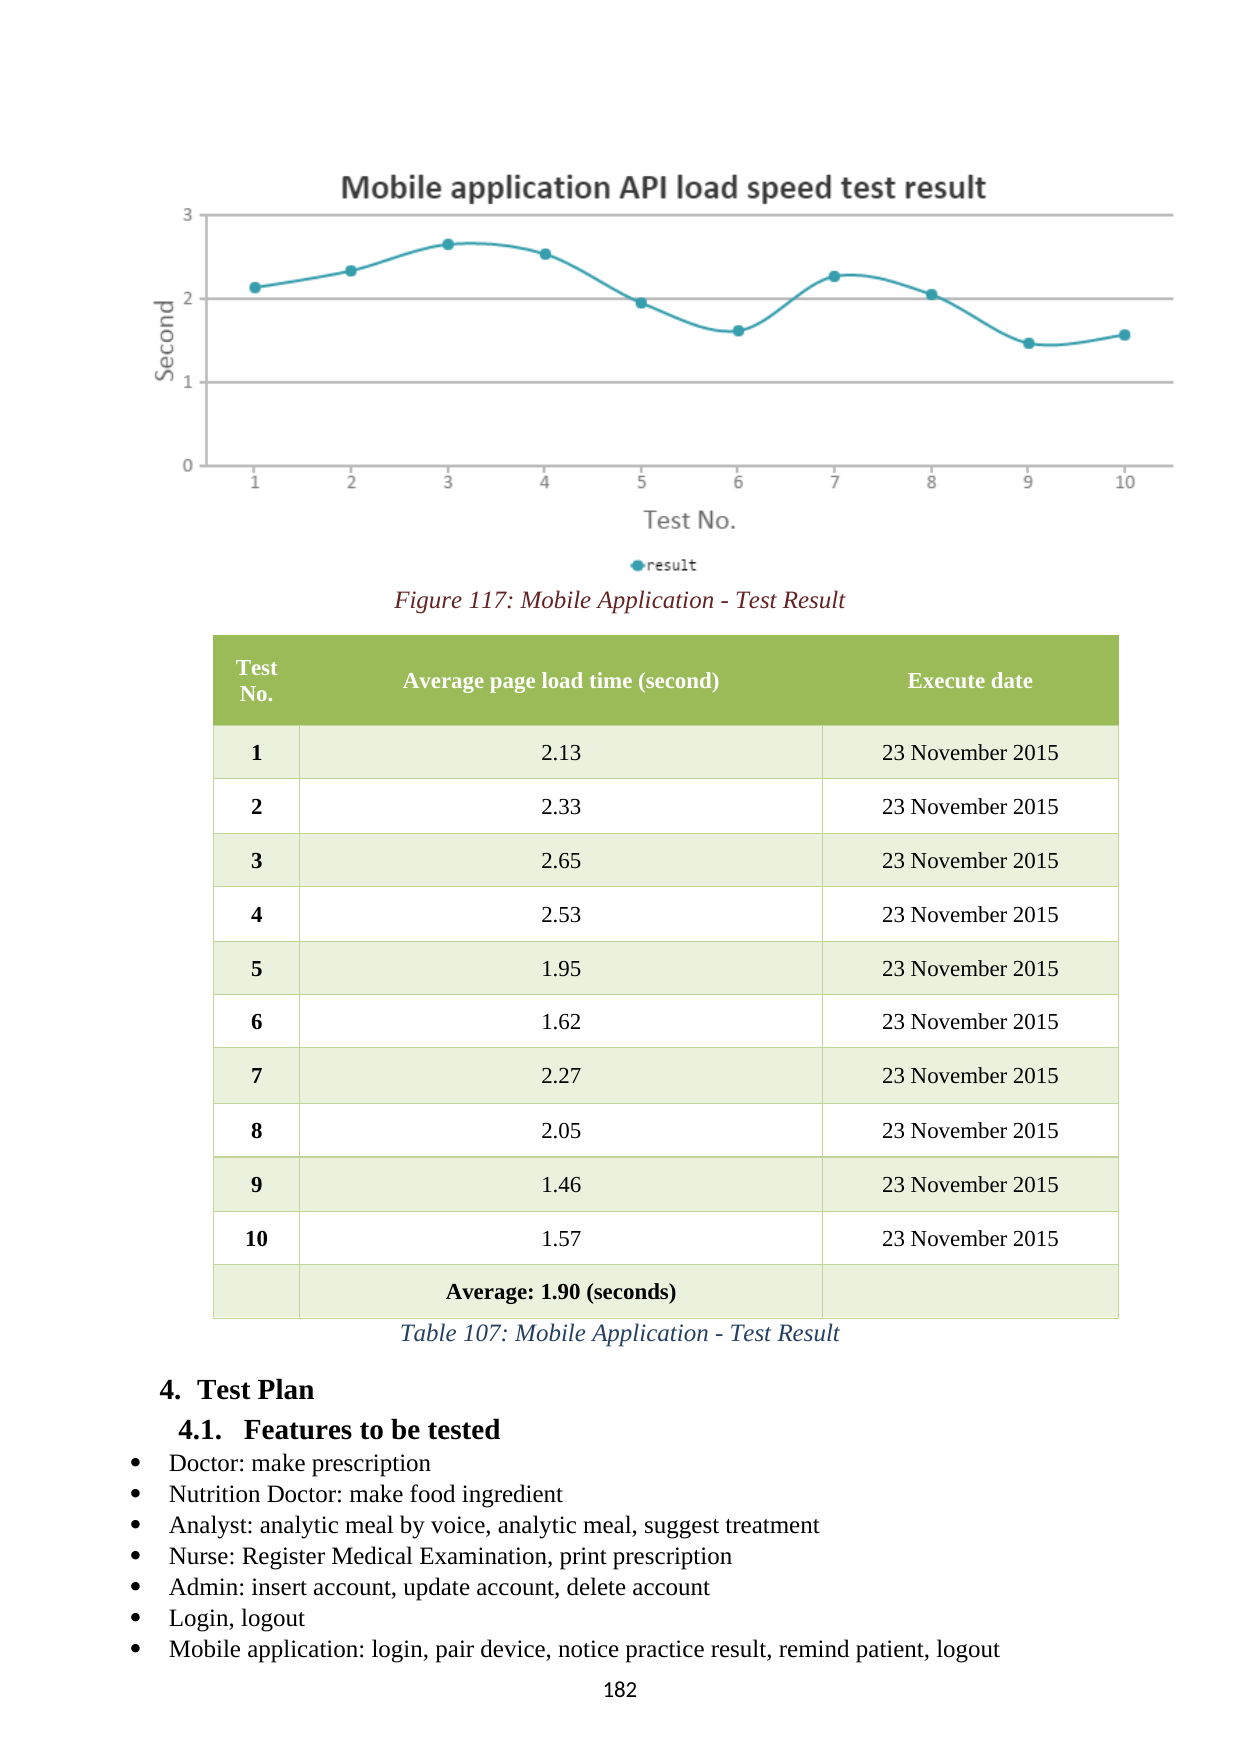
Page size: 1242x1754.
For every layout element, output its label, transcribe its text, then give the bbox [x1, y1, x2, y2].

picture [140, 162, 1193, 586]
list Nurse: Register Medical Examination, print prescription [131, 1541, 1146, 1570]
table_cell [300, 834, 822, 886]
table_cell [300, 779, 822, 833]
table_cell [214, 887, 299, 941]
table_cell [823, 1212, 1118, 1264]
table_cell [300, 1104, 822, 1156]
text Figure 117: Mobile Application - Test Result [94, 585, 1146, 614]
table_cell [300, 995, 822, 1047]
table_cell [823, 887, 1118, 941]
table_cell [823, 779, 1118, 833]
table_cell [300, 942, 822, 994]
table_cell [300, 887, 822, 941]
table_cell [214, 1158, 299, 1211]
text Table 107: Mobile Application - Test Result [94, 1318, 1146, 1347]
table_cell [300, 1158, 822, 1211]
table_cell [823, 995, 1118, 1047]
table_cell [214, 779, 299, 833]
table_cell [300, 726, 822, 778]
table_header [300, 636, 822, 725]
list Login, logout [131, 1603, 1146, 1632]
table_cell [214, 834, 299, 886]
list Admin: insert account, update account, delete account [131, 1572, 1146, 1601]
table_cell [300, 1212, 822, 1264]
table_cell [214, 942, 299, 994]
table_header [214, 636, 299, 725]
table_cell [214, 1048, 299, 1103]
list Analyst: analytic meal by voice, analytic meal, suggest treatment [131, 1510, 1146, 1539]
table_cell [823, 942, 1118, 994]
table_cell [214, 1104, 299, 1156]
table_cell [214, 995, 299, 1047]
list Nutrition Doctor: make food ingredient [131, 1479, 1146, 1508]
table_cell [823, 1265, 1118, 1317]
list Doctor: make prescription [131, 1448, 1146, 1477]
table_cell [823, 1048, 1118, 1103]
subtitle Test Plan [159, 1372, 1146, 1406]
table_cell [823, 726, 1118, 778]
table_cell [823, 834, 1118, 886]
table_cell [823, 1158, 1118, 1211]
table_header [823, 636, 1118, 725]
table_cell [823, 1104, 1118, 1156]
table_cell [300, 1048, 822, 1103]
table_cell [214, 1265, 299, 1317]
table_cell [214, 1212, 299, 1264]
list Mobile application: login, pair device, notice practice result, remind patient, logout [131, 1634, 1146, 1663]
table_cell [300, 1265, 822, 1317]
subtitle Features to be tested [169, 1412, 1146, 1446]
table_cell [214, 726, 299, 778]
